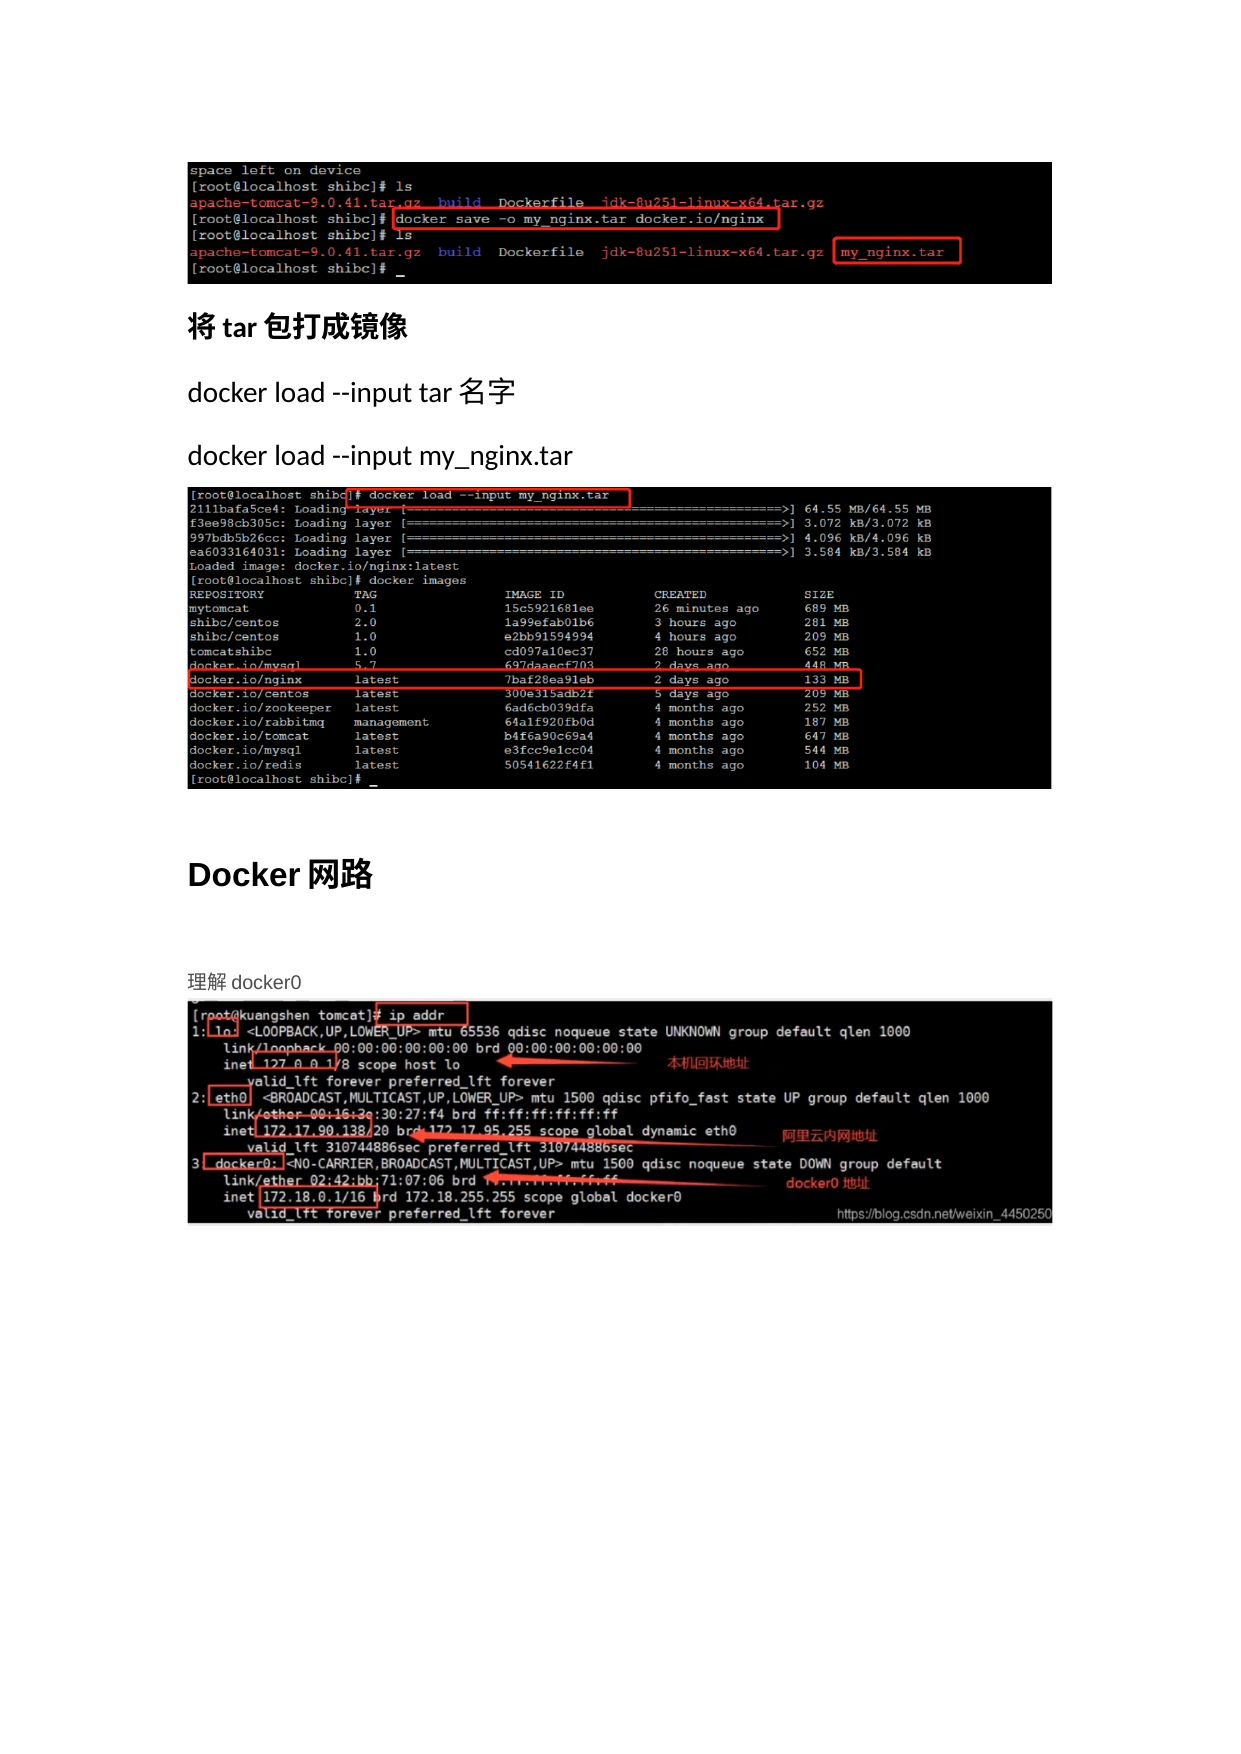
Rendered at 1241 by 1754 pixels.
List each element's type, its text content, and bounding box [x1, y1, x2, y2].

picture [187, 162, 1052, 284]
picture [187, 487, 1052, 789]
subtitle Docker网路 [187, 839, 1053, 904]
list docker load --input my_nginx.tar [187, 422, 1053, 487]
text 理解docker0 [187, 966, 1053, 998]
list docker load --input tar名字 [187, 357, 1053, 422]
picture [187, 998, 1053, 1226]
list 将tar包打成镜像 [187, 292, 1053, 357]
